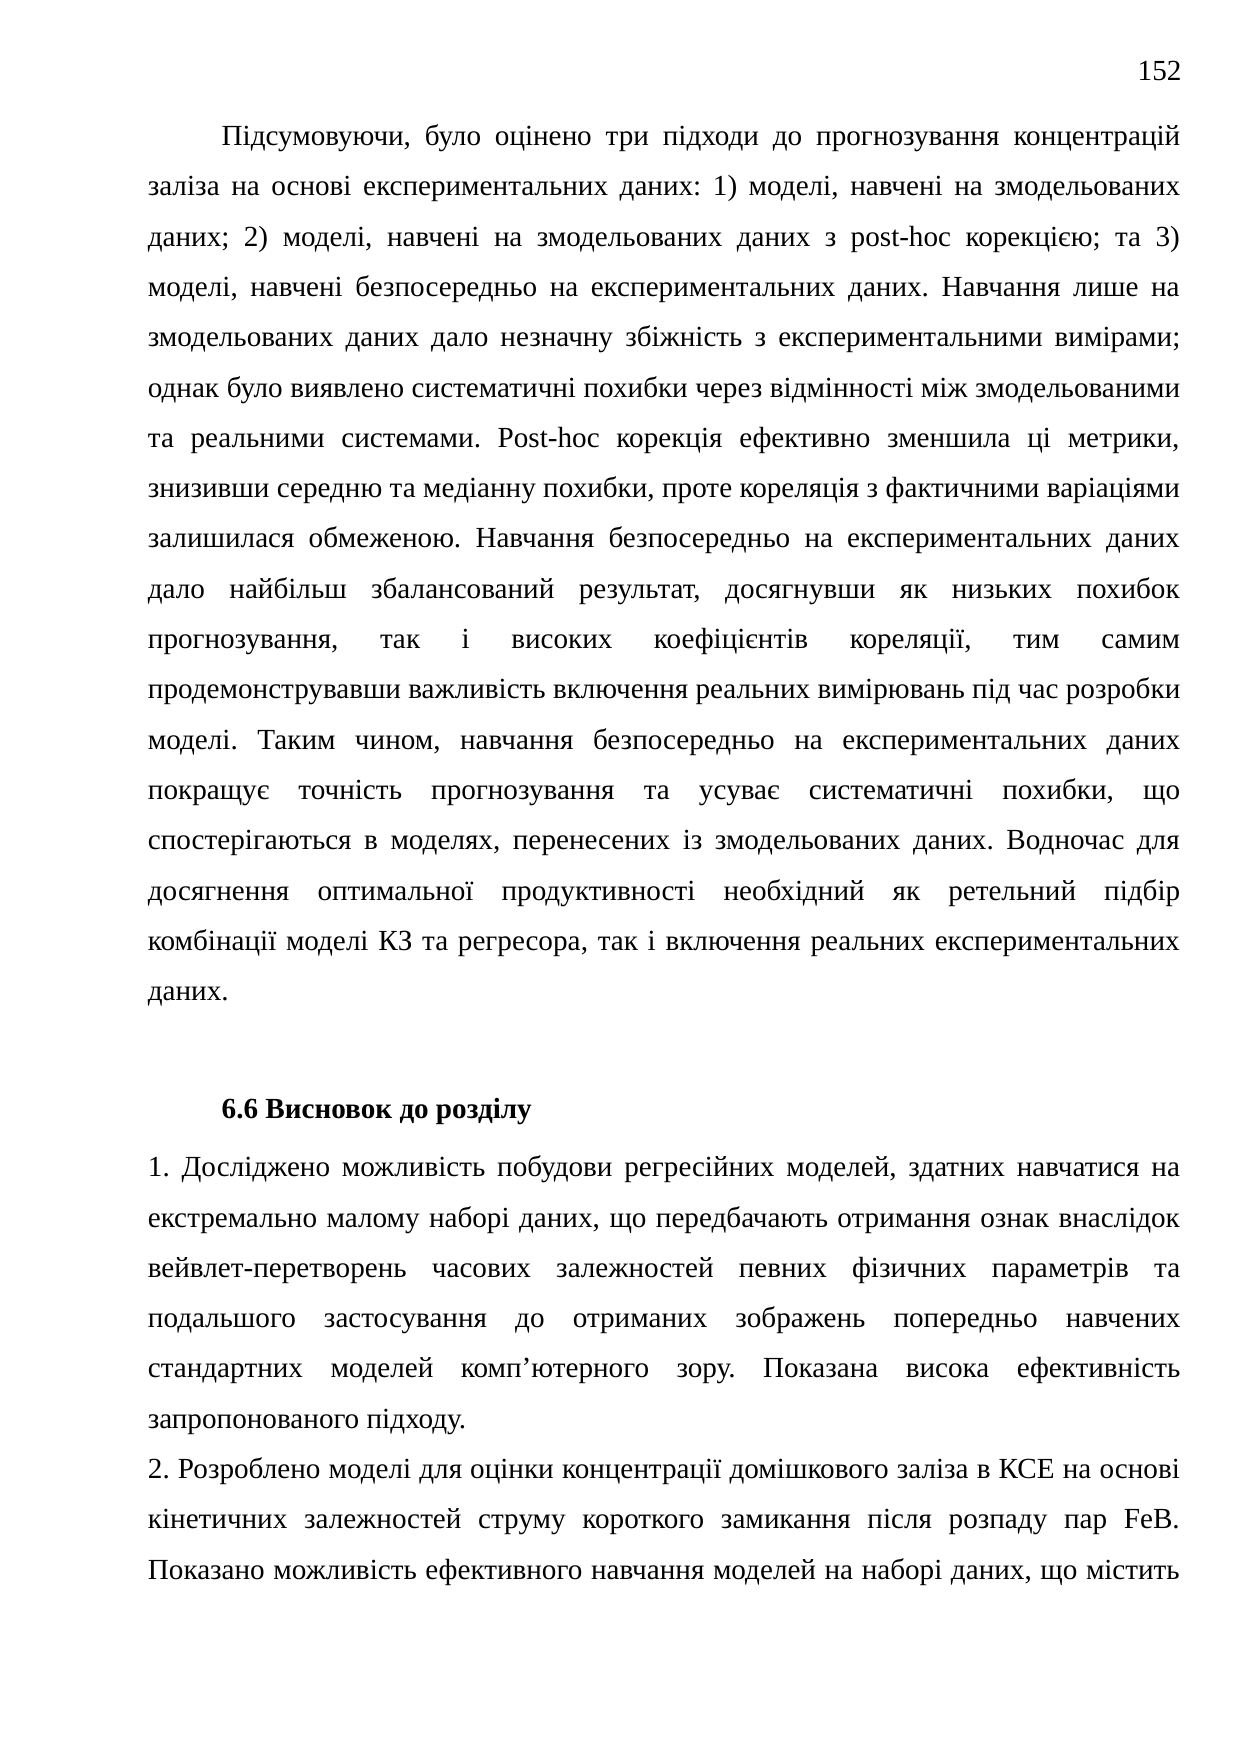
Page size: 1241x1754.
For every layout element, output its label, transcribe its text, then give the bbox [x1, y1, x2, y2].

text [148, 1451, 1181, 1585]
text 1. Досліджено можливість побудови регресійних моделей, здатних навчатися на екстремально малому наборі даних, що передбачають отримання ознак внаслідок вейвлет-перетворень часових залежностей певних фізичних параметрів та подальшого застосування до отриманих зображень попередньо навчених стандартних моделей комп’ютерного зору. Показана висока ефективність запропонованого підходу. [148, 1149, 1181, 1434]
text Підсумовуючи, було оцінено три підходи до прогнозування концентрацій заліза на основі експериментальних даних: 1) моделі, навчені на змодельованих даних; 2) моделі, навчені на змодельованих даних з post-hoc корекцією; та 3) моделі, навчені безпосередньо на експериментальних даних. Навчання лише на змодельованих даних дало незначну збіжність з експериментальними вимірами; однак було виявлено систематичні похибки через відмінності між змодельованими та реальними системами. Post-hoc корекція ефективно зменшила ці метрики, знизивши середню та медіанну похибки, проте кореляція з фактичними варіаціями залишилася обмеженою. Навчання безпосередньо на експериментальних даних дало найбільш збалансований результат, досягнувши як низьких похибок прогнозування, так і високих коефіцієнтів кореляції, тим самим продемонструвавши важливість включення реальних вимірювань під час розробки моделі. Таким чином, навчання безпосередньо на експериментальних даних покращує точність прогнозування та усуває систематичні похибки, що спостерігаються в моделях, перенесених із змодельованих даних. Водночас для досягнення оптимальної продуктивності необхідний як ретельний підбір комбінації моделі КЗ та регресора, так і включення реальних експериментальних даних. [148, 118, 1181, 1007]
subtitle 6.6 Висновок до розділу [148, 1091, 1181, 1124]
